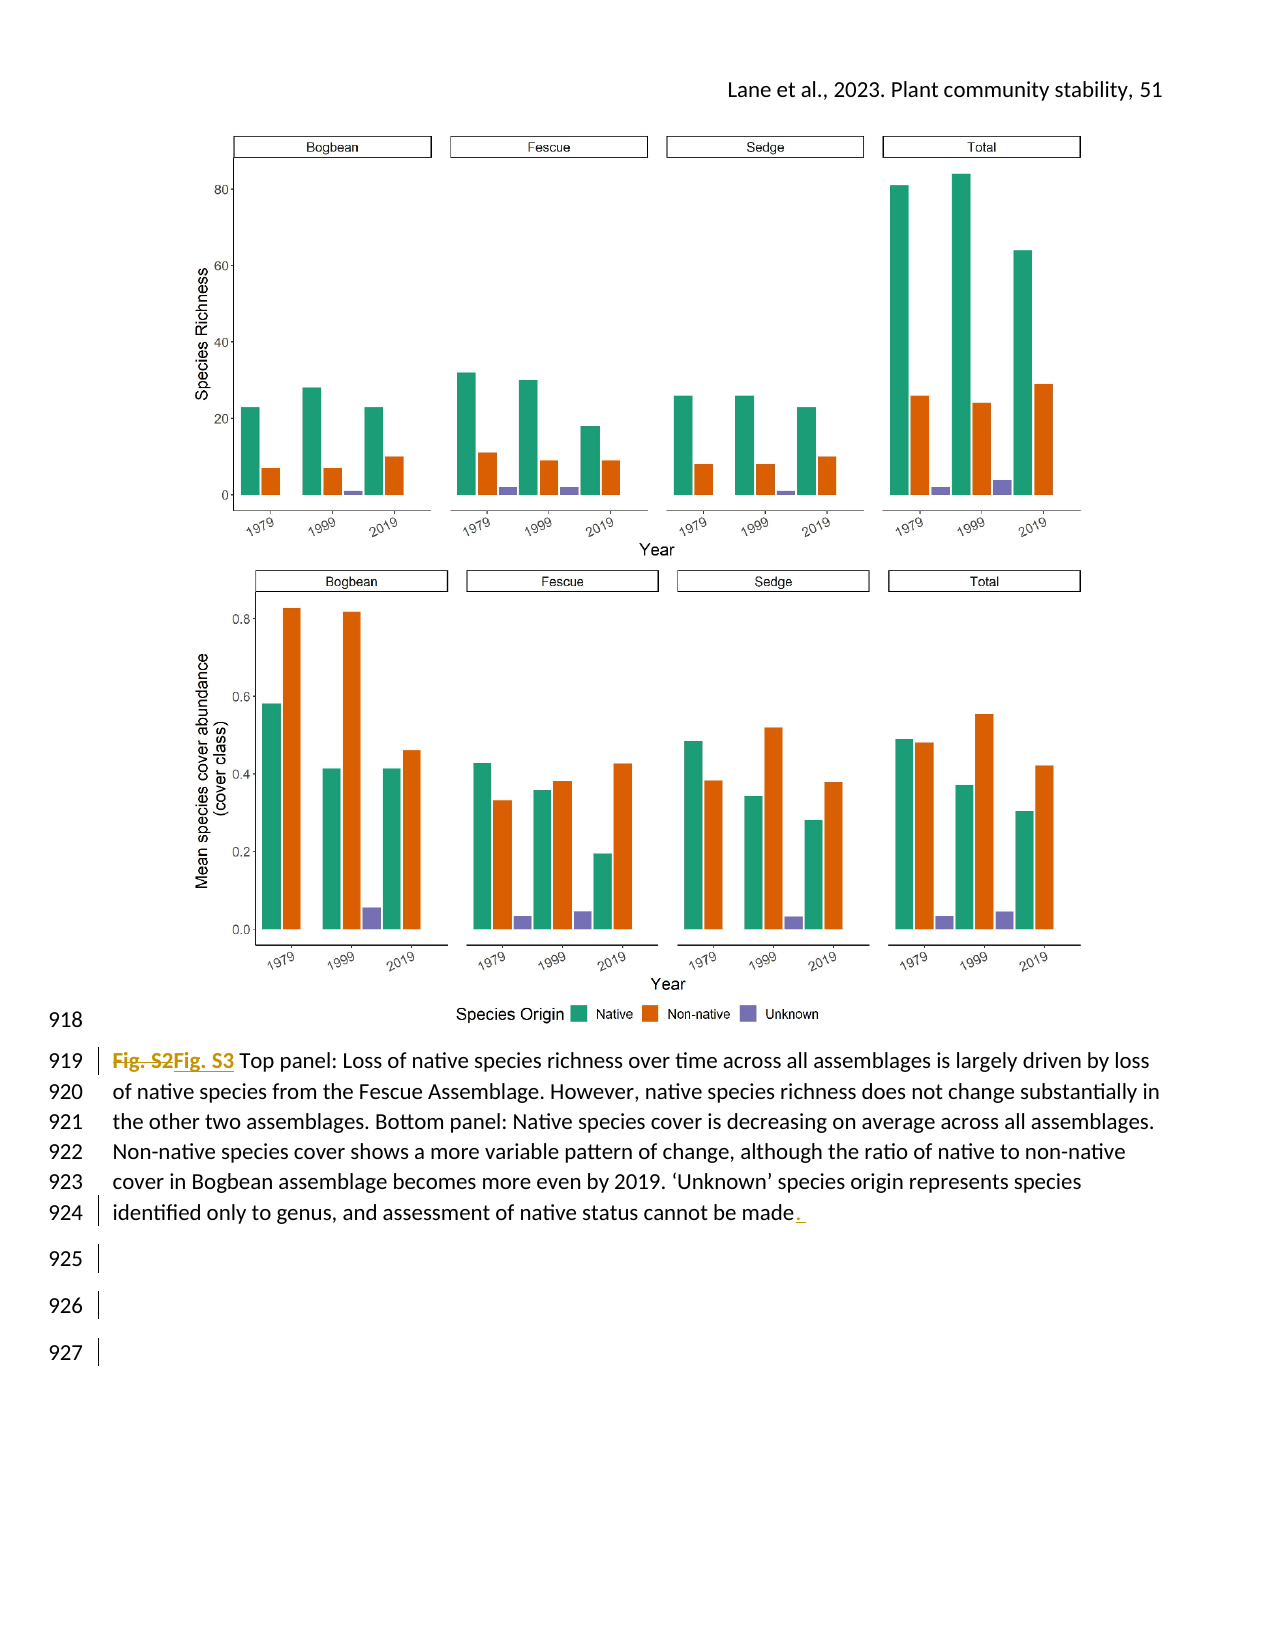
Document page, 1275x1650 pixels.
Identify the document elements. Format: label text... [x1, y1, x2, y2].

picture [189, 131, 1086, 1028]
text Top panel: Loss of native species richness over time across all assemblages is largely driven by loss of native species from the Fescue Assemblage. However, native species richness does not change substantially in the other two assemblages. Bottom panel: Native species cover is decreasing on average across all assemblages. Non-native species cover shows a more variable pattern of change, although the ratio of native to non-native cover in Bogbean assemblage becomes more even by 2019. ‘Unknown’ species origin represents species identified only to genus, and assessment of native status cannot be made [112, 1047, 1162, 1226]
